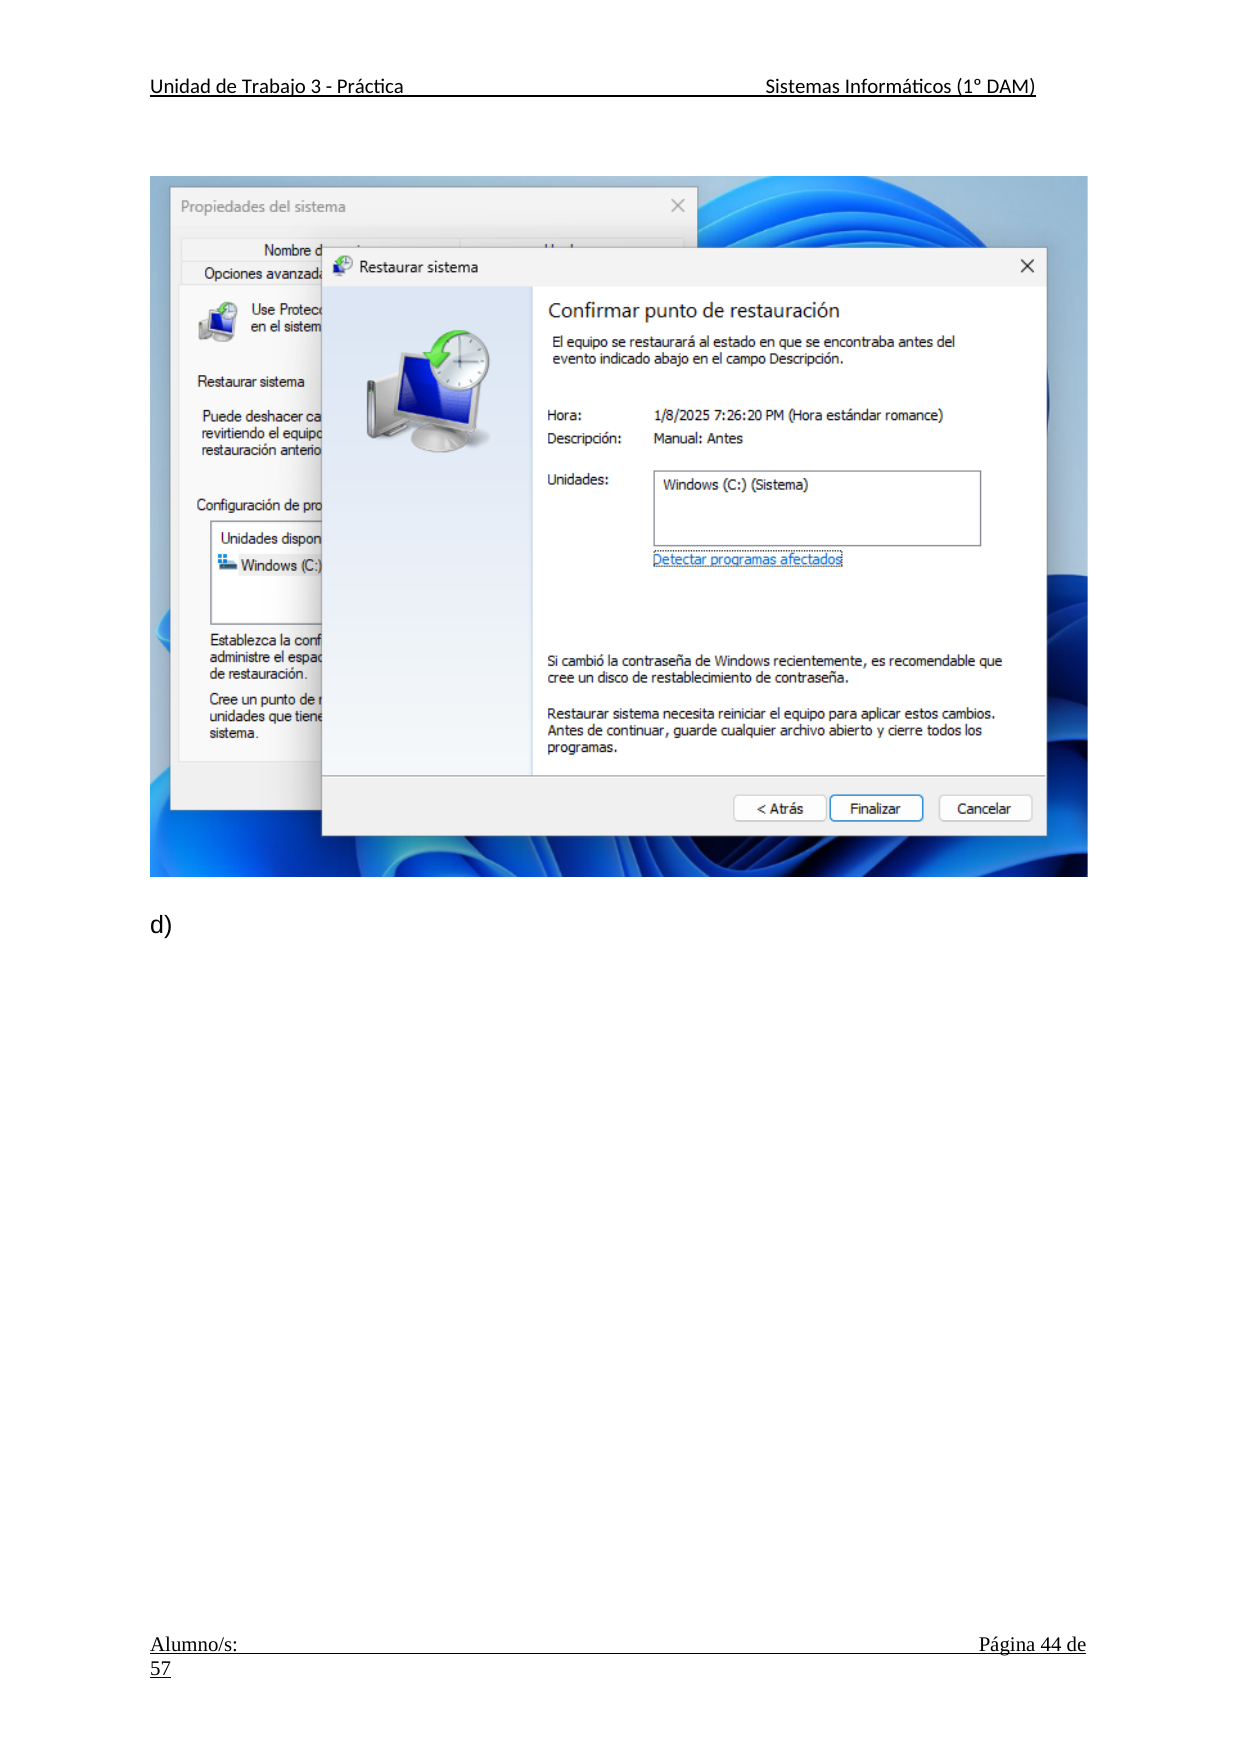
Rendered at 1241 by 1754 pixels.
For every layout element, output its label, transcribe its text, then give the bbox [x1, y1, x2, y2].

text d) [150, 910, 1087, 939]
picture [150, 176, 1088, 877]
